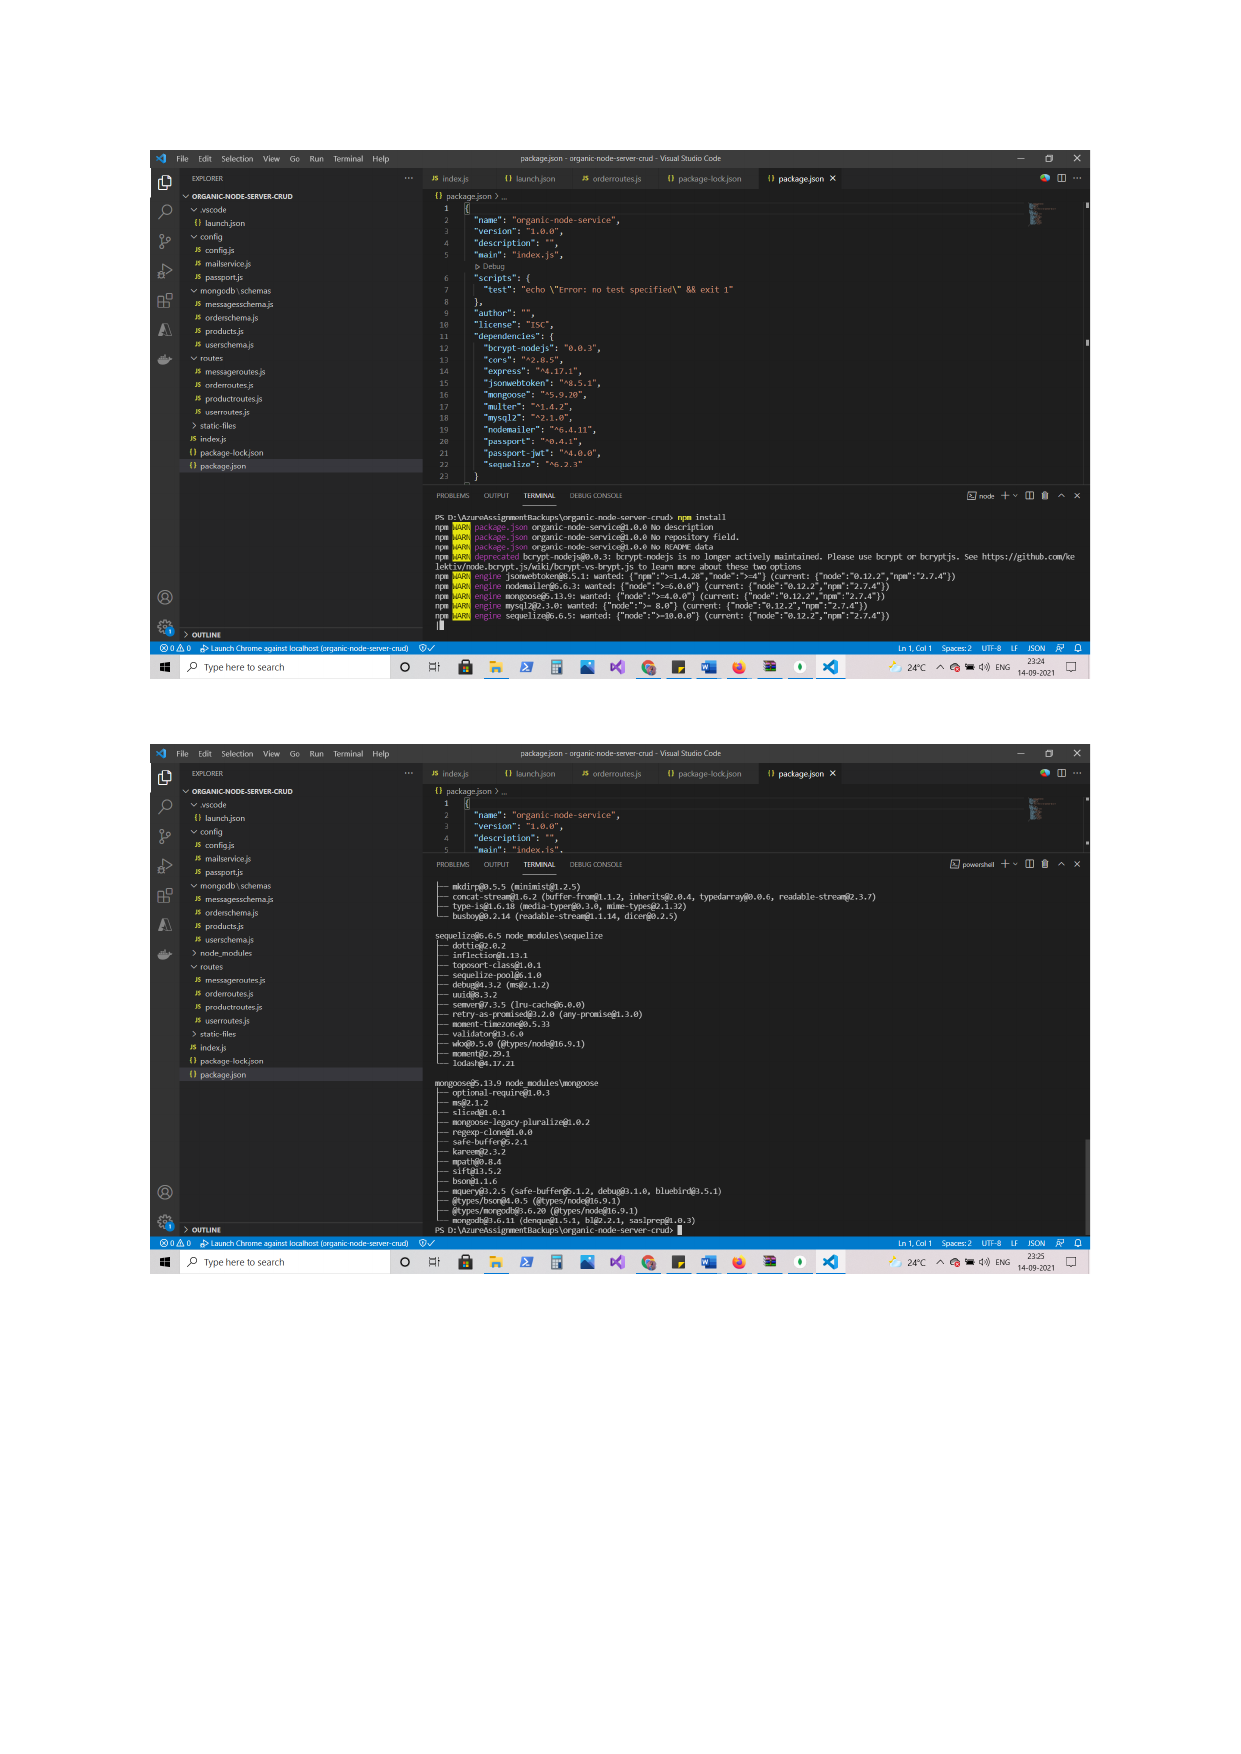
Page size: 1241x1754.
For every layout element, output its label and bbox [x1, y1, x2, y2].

picture [150, 744, 1091, 1274]
picture [150, 150, 1091, 679]
